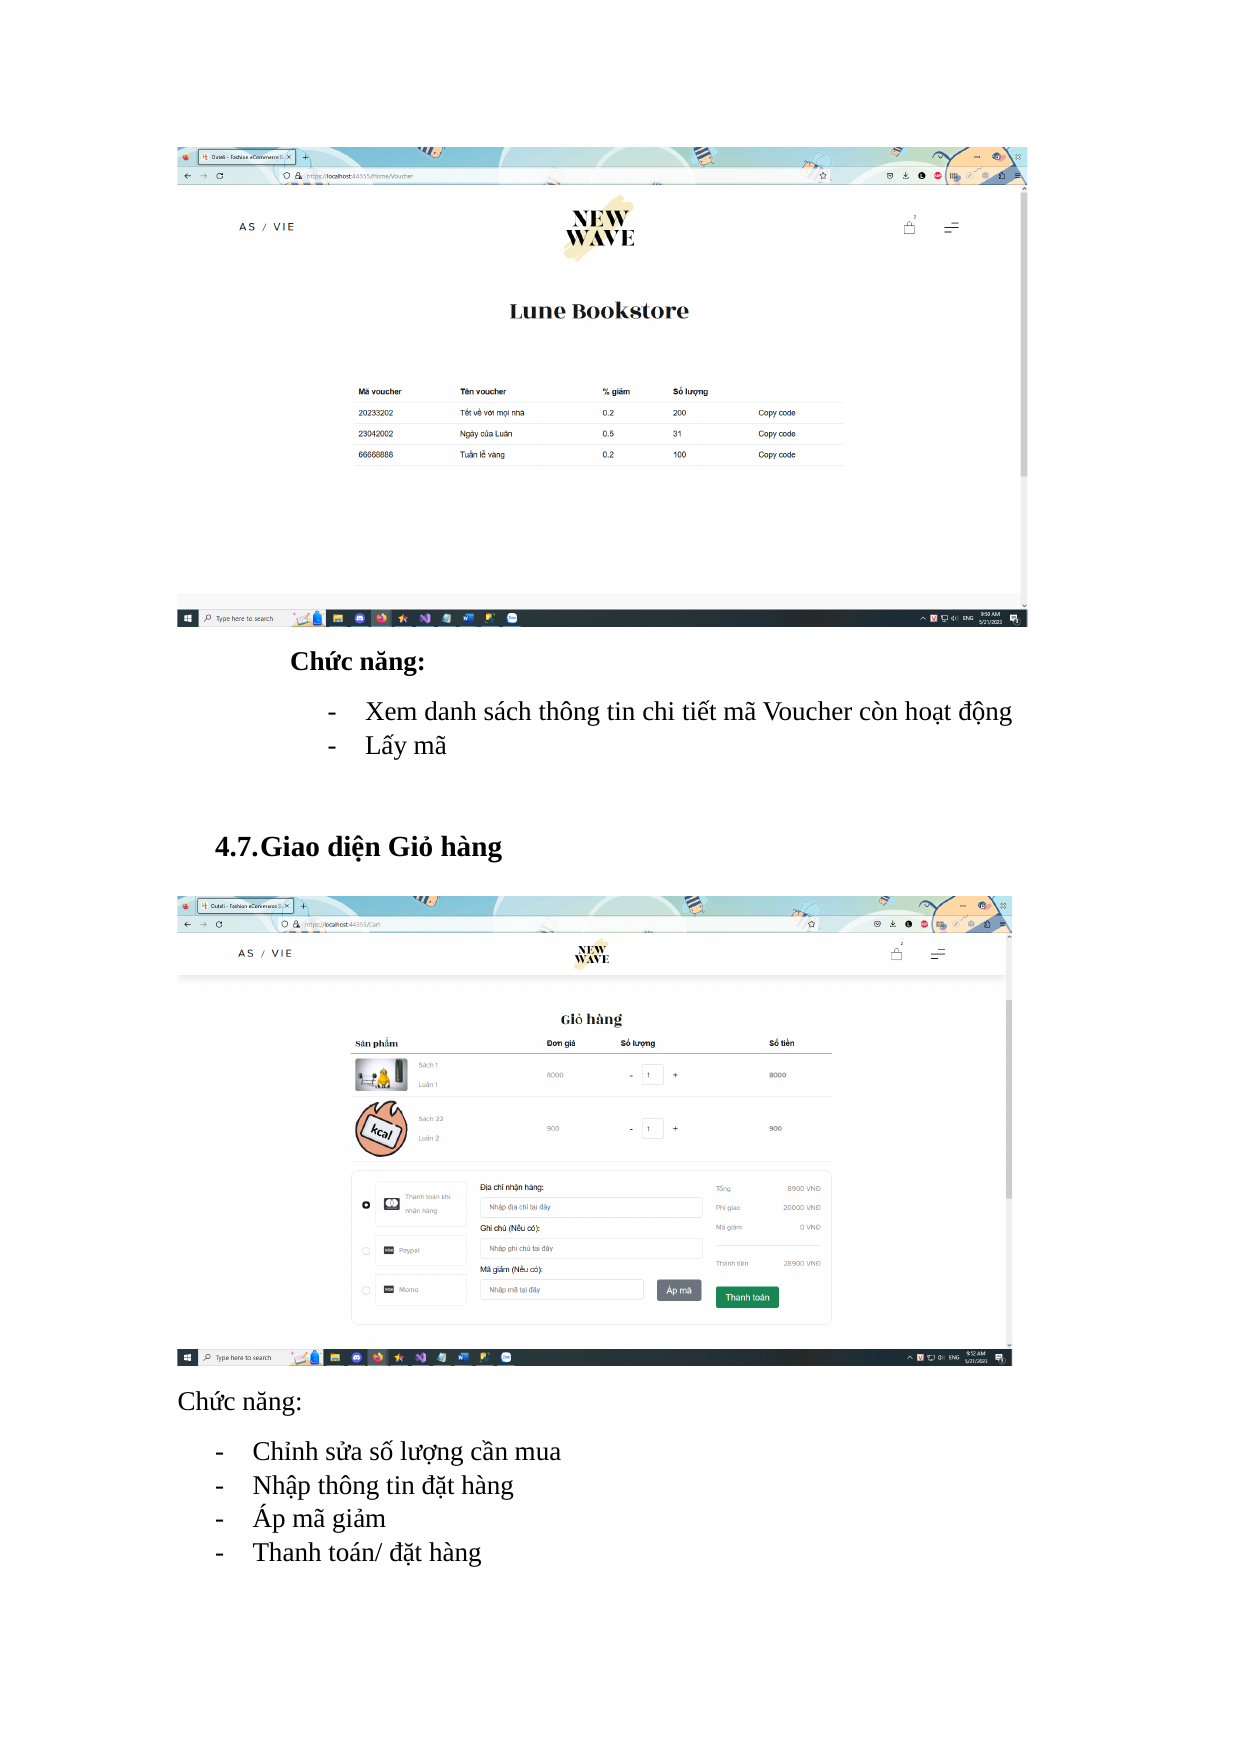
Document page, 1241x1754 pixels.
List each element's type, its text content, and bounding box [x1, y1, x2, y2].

picture [177, 147, 1028, 627]
text Chức năng: [290, 645, 1122, 676]
list Lấy mã [327, 729, 1122, 760]
picture [177, 896, 1013, 1366]
list Giao diện Giỏ hàng [215, 829, 1122, 863]
list Xem danh sách thông tin chi tiết mã Voucher còn hoạt động [327, 695, 1122, 727]
text Chức năng: [177, 1385, 1122, 1416]
list Thanh toán/ đặt hàng [215, 1536, 1122, 1567]
list Áp mã giảm [215, 1502, 1122, 1533]
list Chỉnh sửa số lượng cần mua [215, 1435, 1122, 1466]
list Nhập thông tin đặt hàng [215, 1469, 1122, 1500]
